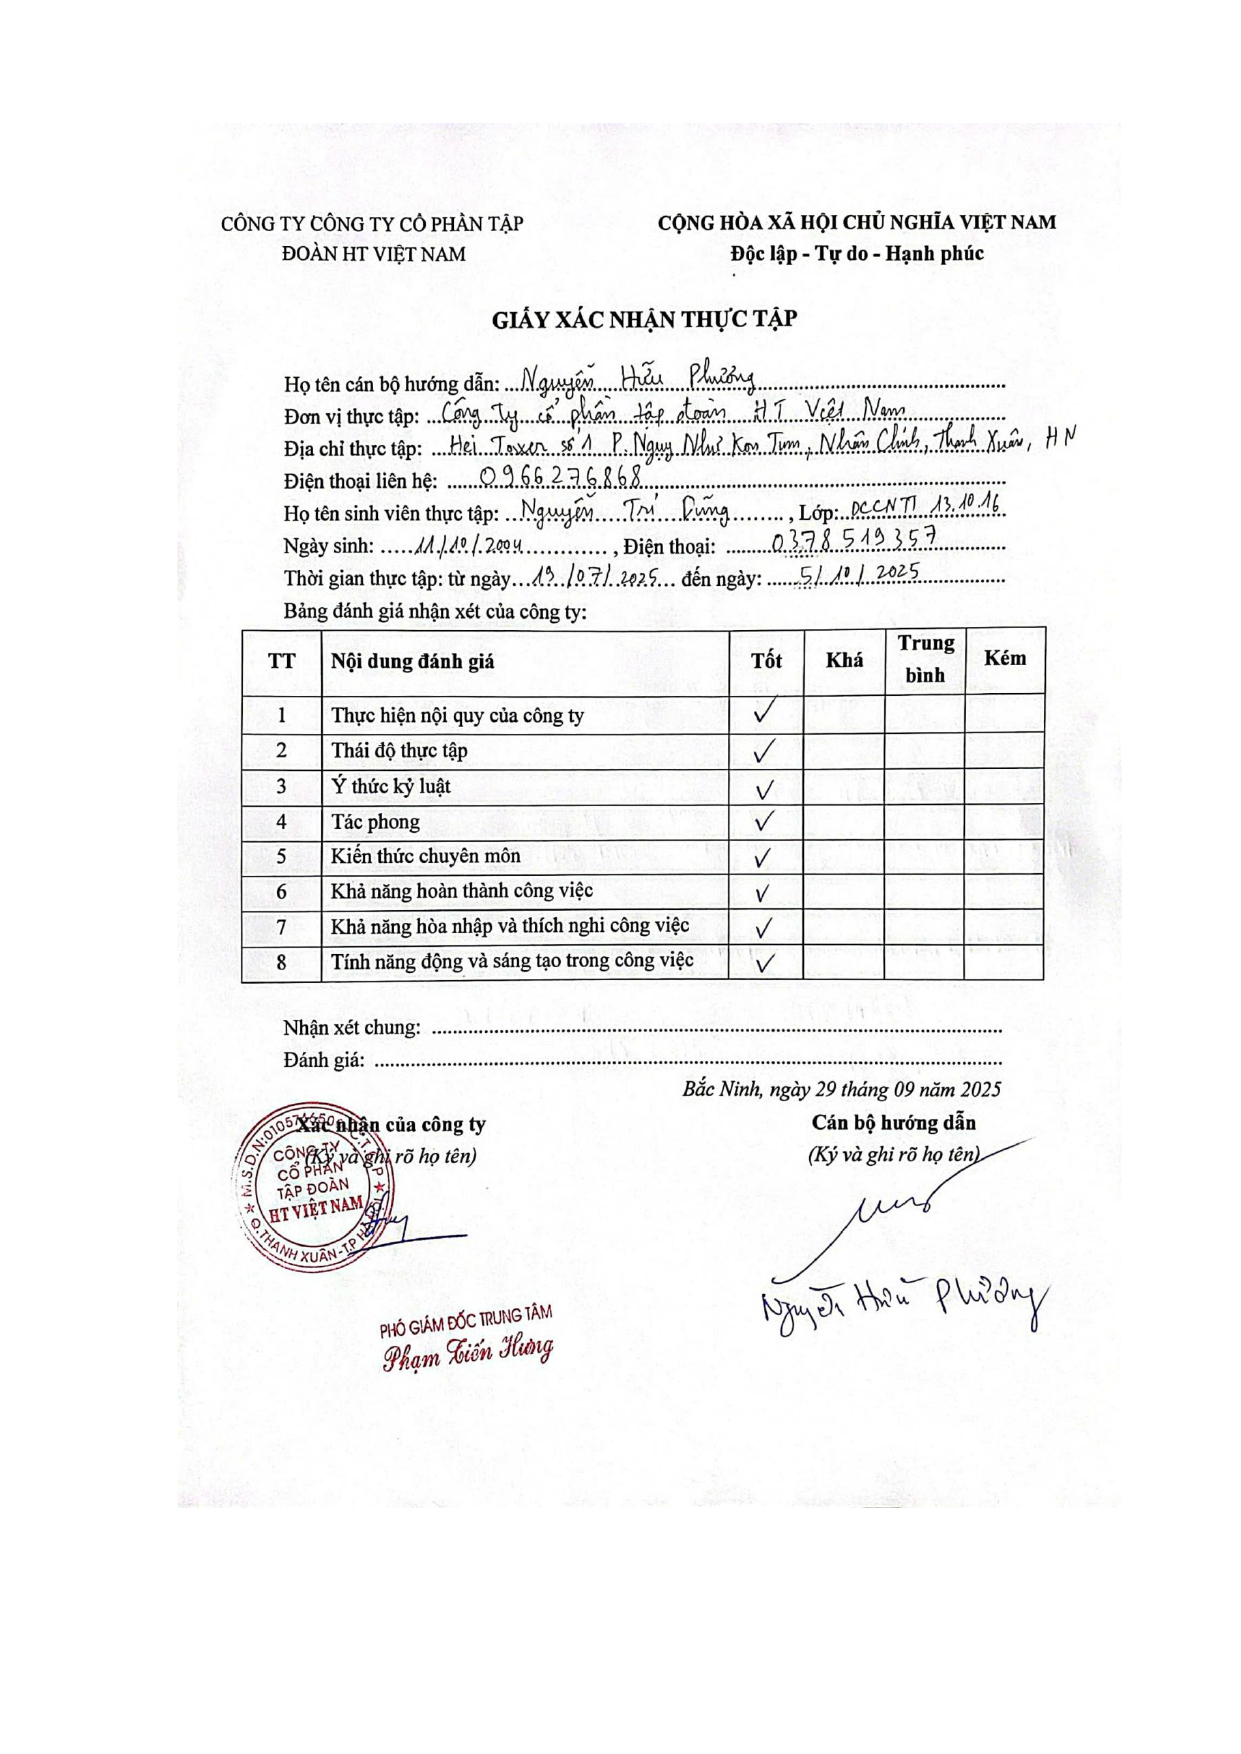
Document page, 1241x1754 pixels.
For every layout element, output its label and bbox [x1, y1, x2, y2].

picture [177, 123, 1122, 1508]
